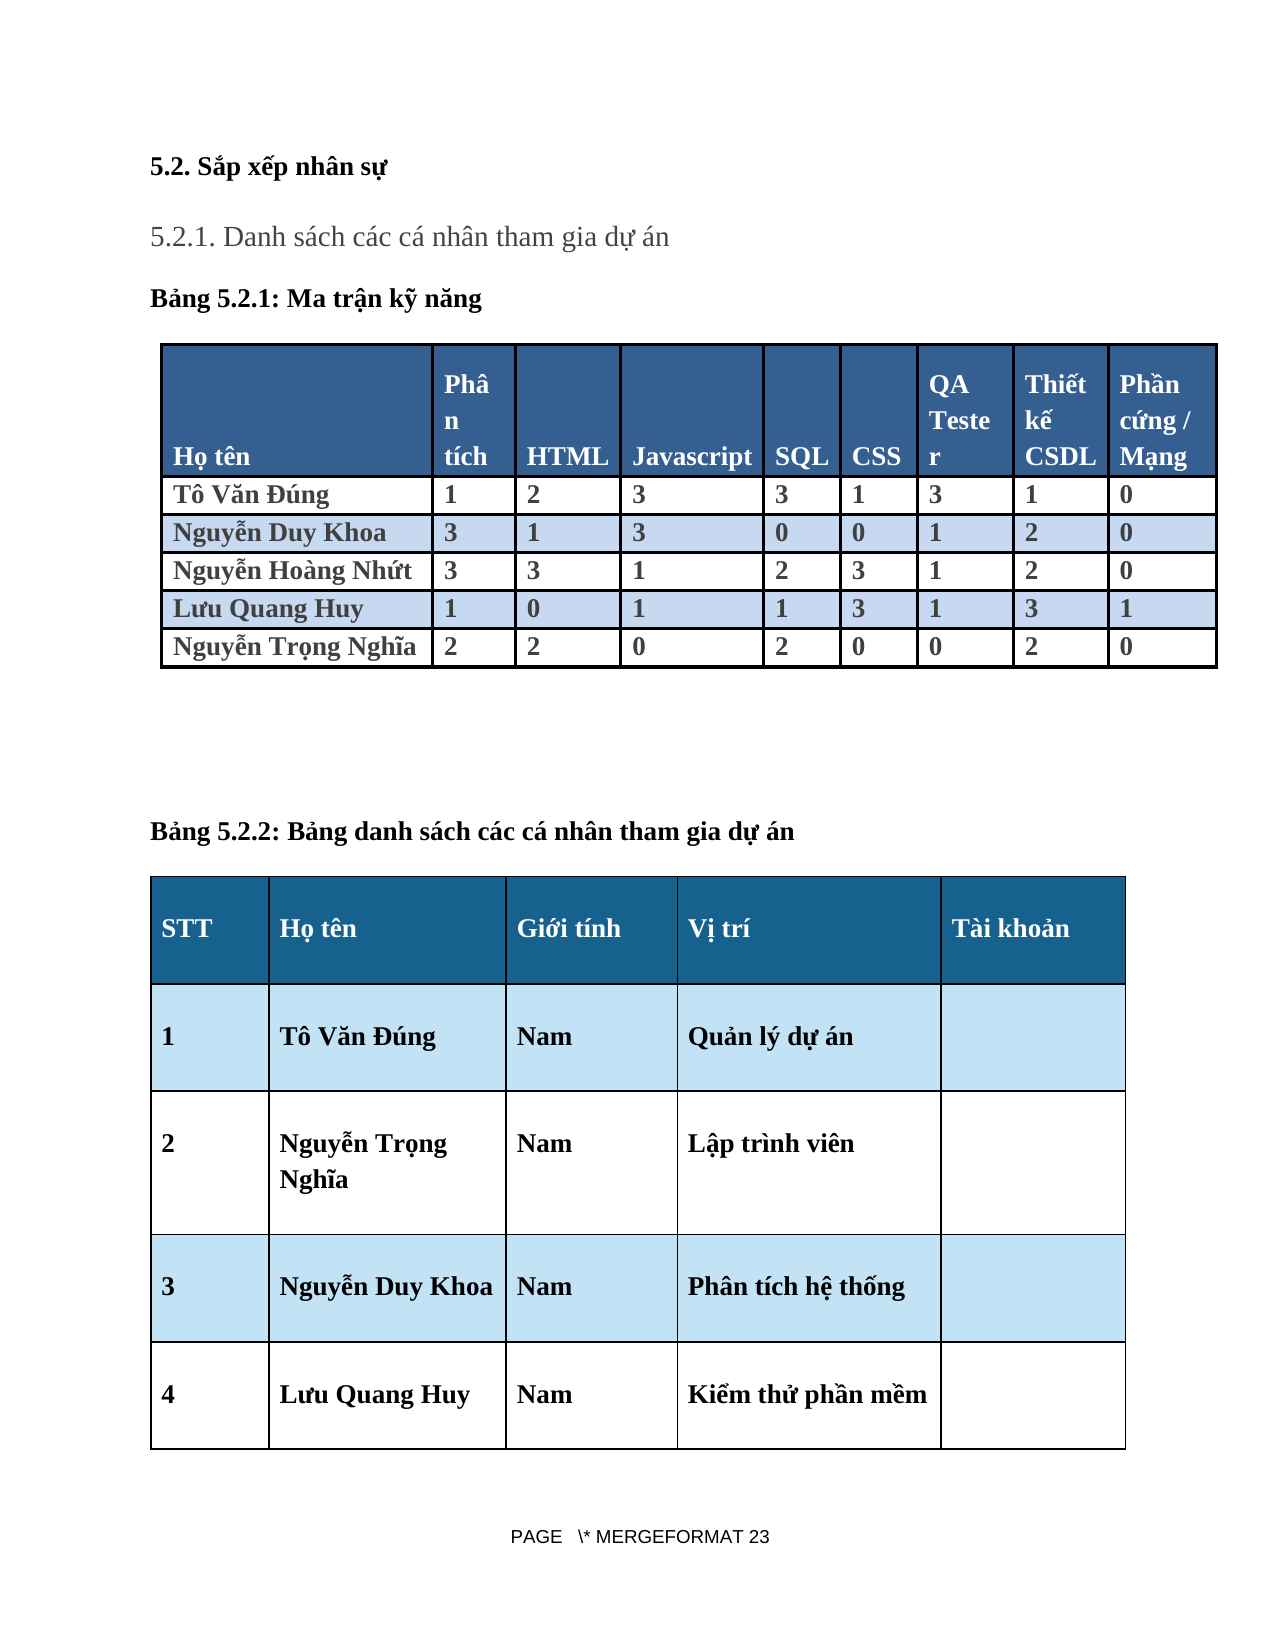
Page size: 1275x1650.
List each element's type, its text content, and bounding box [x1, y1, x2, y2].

table_cell 1 [919, 592, 1012, 627]
table_header Giới tính [507, 877, 677, 983]
text Bảng 5.2.1: Ma trận kỹ năng [150, 283, 1125, 314]
table_cell 2 [1015, 630, 1107, 665]
table_cell 2 [1015, 554, 1107, 589]
table_cell 1 [1110, 592, 1215, 627]
table_cell 0 [842, 630, 916, 665]
table_cell 1 [765, 592, 839, 627]
subtitle 5.2. Sắp xếp nhân sự [150, 150, 1125, 181]
table_header HTML [517, 346, 619, 475]
table_header Thiết kế CSDL [1015, 346, 1107, 475]
table_header QA Tester [919, 346, 1012, 475]
table_cell Nguyễn Duy Khoa [163, 516, 431, 551]
table_cell Quản lý dự án [678, 985, 940, 1090]
table_cell Nguyễn Trọng Nghĩa [163, 630, 431, 665]
table_cell Lưu Quang Huy [270, 1343, 505, 1448]
table_header Họ tên [163, 346, 431, 475]
table_cell 2 [765, 630, 839, 665]
table_cell 3 [842, 554, 916, 589]
table_cell 2 [1015, 516, 1107, 551]
table_cell 2 [517, 478, 619, 513]
table_cell 0 [765, 516, 839, 551]
table_cell 3 [919, 478, 1012, 513]
table_cell Lập trình viên [678, 1092, 940, 1233]
table_header Vị trí [678, 877, 940, 983]
table_cell 2 [765, 554, 839, 589]
table_cell 1 [622, 554, 762, 589]
table_cell Nam [507, 1343, 677, 1448]
table_cell 0 [842, 516, 916, 551]
table_cell 1 [152, 985, 268, 1090]
table_cell 1 [434, 592, 514, 627]
table_cell [942, 985, 1125, 1090]
table_cell 1 [1015, 478, 1107, 513]
table_cell [942, 1235, 1125, 1341]
table_header STT [152, 877, 268, 983]
table_cell Nguyễn Hoàng Nhứt [163, 554, 431, 589]
table_cell 2 [517, 630, 619, 665]
table_cell [942, 1092, 1125, 1233]
table_cell Tô Văn Đúng [163, 478, 431, 513]
table_cell Nguyễn Duy Khoa [270, 1235, 505, 1341]
table_cell 0 [1110, 630, 1215, 665]
table_cell 4 [152, 1343, 268, 1448]
table_cell Nam [507, 1235, 677, 1341]
subtitle 5.2.1. Danh sách các cá nhân tham gia dự án [150, 219, 1125, 253]
table_cell 3 [434, 516, 514, 551]
table_cell 0 [622, 630, 762, 665]
table_cell 0 [919, 630, 1012, 665]
table_cell 1 [919, 554, 1012, 589]
table_cell 3 [765, 478, 839, 513]
table_cell Nam [507, 1092, 677, 1233]
table_cell 0 [1110, 516, 1215, 551]
text Bảng 5.2.2: Bảng danh sách các cá nhân tham gia dự án [150, 815, 1125, 846]
table_cell Nam [507, 985, 677, 1090]
table_header Họ tên [270, 877, 505, 983]
table_cell 1 [622, 592, 762, 627]
table_cell 0 [1110, 554, 1215, 589]
table_cell 1 [919, 516, 1012, 551]
table_cell 3 [434, 554, 514, 589]
table_header Phần cứng / Mạng [1110, 346, 1215, 475]
table_cell 3 [622, 516, 762, 551]
table_cell 0 [1110, 478, 1215, 513]
table_cell 3 [622, 478, 762, 513]
table_cell Tô Văn Đúng [270, 985, 505, 1090]
table_cell Nguyễn Trọng Nghĩa [270, 1092, 505, 1233]
table_cell Lưu Quang Huy [163, 592, 431, 627]
table_cell 3 [842, 592, 916, 627]
table_header Phân tích [434, 346, 514, 475]
table_cell 3 [152, 1235, 268, 1341]
table_cell Phân tích hệ thống [678, 1235, 940, 1341]
table_cell Kiểm thử phần mềm [678, 1343, 940, 1448]
table_cell 1 [517, 516, 619, 551]
table_cell 2 [152, 1092, 268, 1233]
table_cell 1 [842, 478, 916, 513]
table_cell 2 [434, 630, 514, 665]
table_cell 3 [1015, 592, 1107, 627]
table_header Javascript [622, 346, 762, 475]
table_cell 1 [434, 478, 514, 513]
table_header CSS [842, 346, 916, 475]
table_header SQL [765, 346, 839, 475]
table_header Tài khoản [942, 877, 1125, 983]
table_cell [942, 1343, 1125, 1448]
table_cell 0 [517, 592, 619, 627]
table_cell 3 [517, 554, 619, 589]
